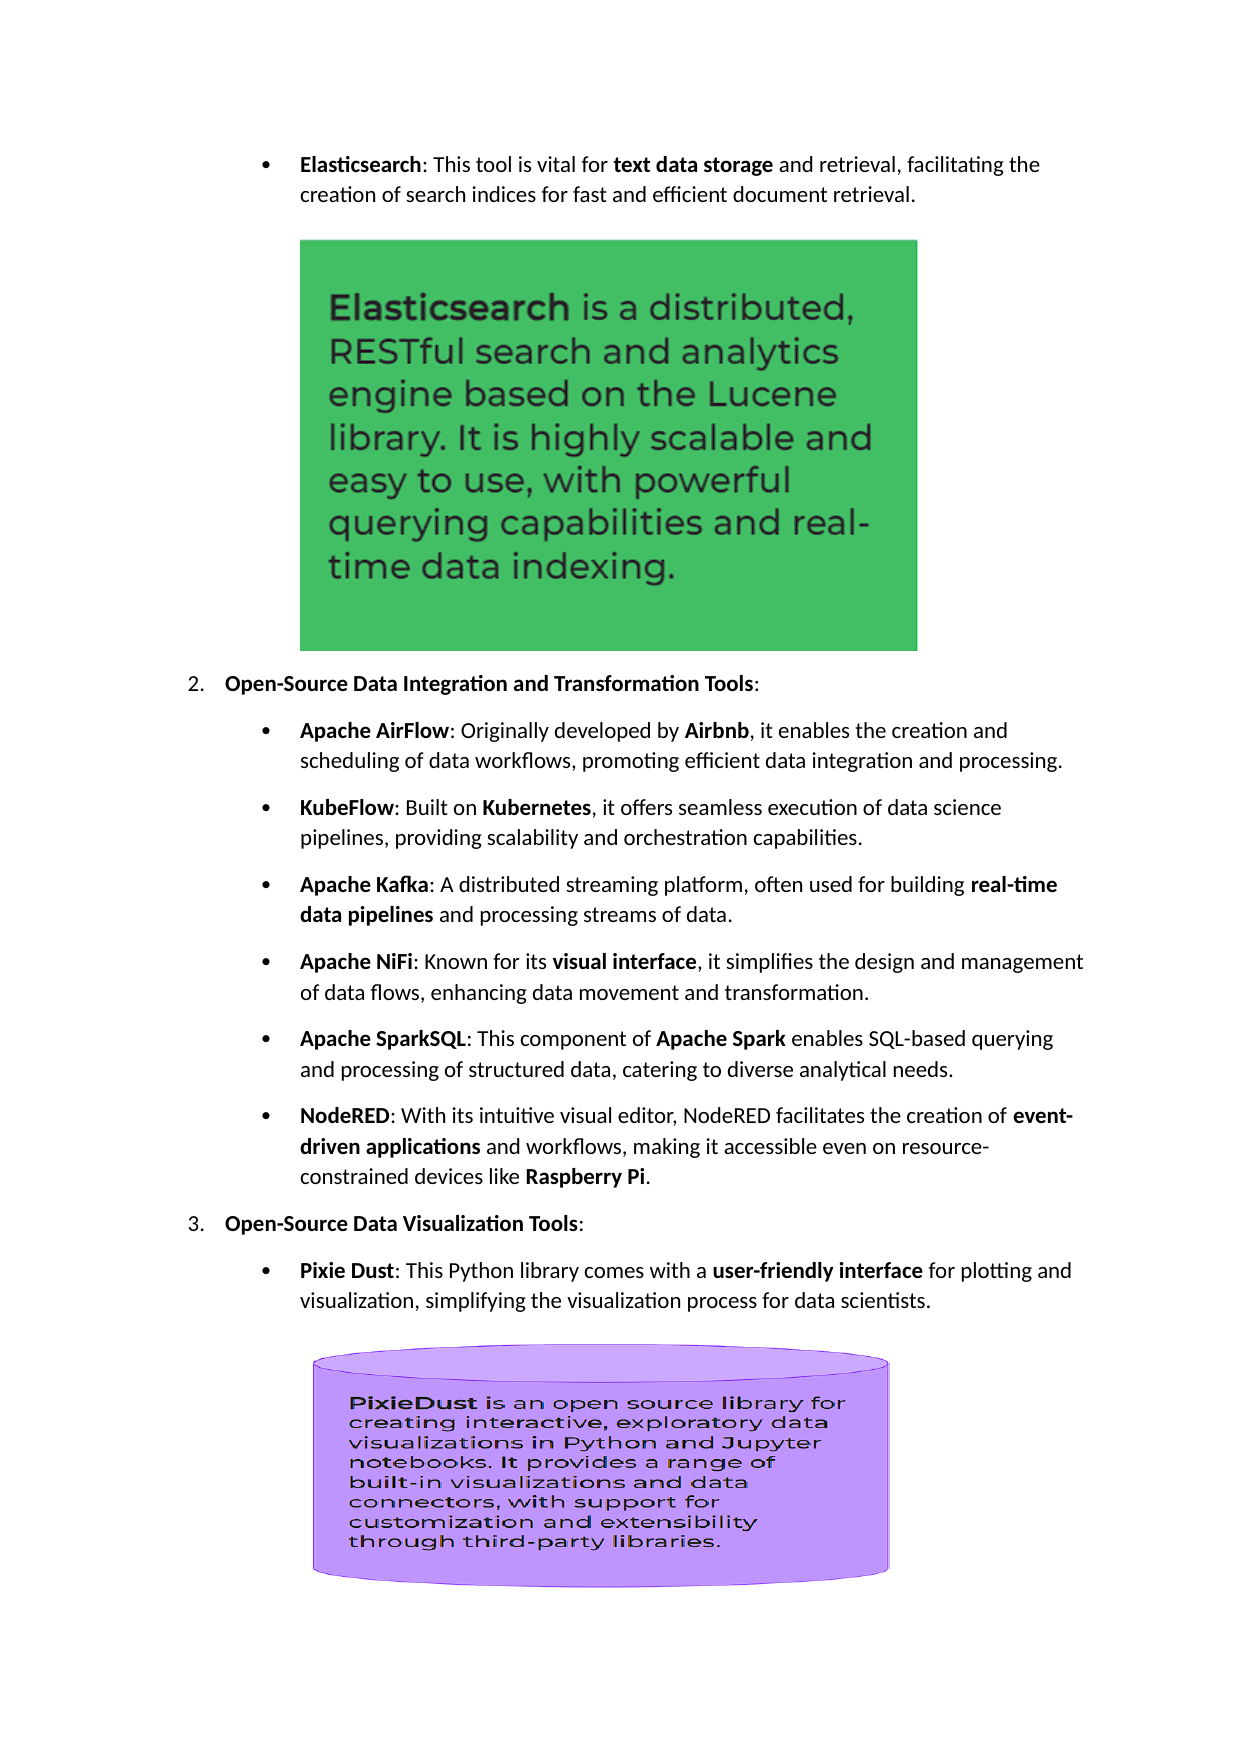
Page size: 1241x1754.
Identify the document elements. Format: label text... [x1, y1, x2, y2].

picture [300, 227, 918, 651]
list Apache NiFi: Known for its visual interface, it simplifies the design and management of data flows, enhancing data movement and transformation. [262, 947, 1090, 1006]
list Apache Kafka: A distributed streaming platform, often used for building real-time data pipelines and processing streams of data. [262, 870, 1090, 929]
list Open-Source Data Integration and Transformation Tools: [187, 669, 1090, 697]
list KubeFlow: Built on Kubernetes, it offers seamless execution of data science pipelines, providing scalability and orchestration capabilities. [262, 793, 1090, 852]
list Open-Source Data Visualization Tools: [187, 1209, 1090, 1237]
list Apache AirFlow: Originally developed by Airbnb, it enables the creation and scheduling of data workflows, promoting efficient data integration and processing. [262, 716, 1090, 774]
list Elasticsearch: This tool is vital for text data storage and retrieval, facilitating the creation of search indices for fast and efficient document retrieval. [262, 150, 1090, 208]
list Apache SparkSQL: This component of Apache Spark enables SQL-based querying and processing of structured data, catering to diverse analytical needs. [262, 1024, 1090, 1083]
list Pixie Dust: This Python library comes with a user-friendly interface for plotting and visualization, simplifying the visualization process for data scientists. [262, 1256, 1090, 1314]
list NodeRED: With its intuitive visual editor, NodeRED facilitates the creation of event-driven applications and workflows, making it accessible even on resource-constrained devices like Raspberry Pi. [262, 1102, 1090, 1190]
picture [300, 1332, 897, 1601]
